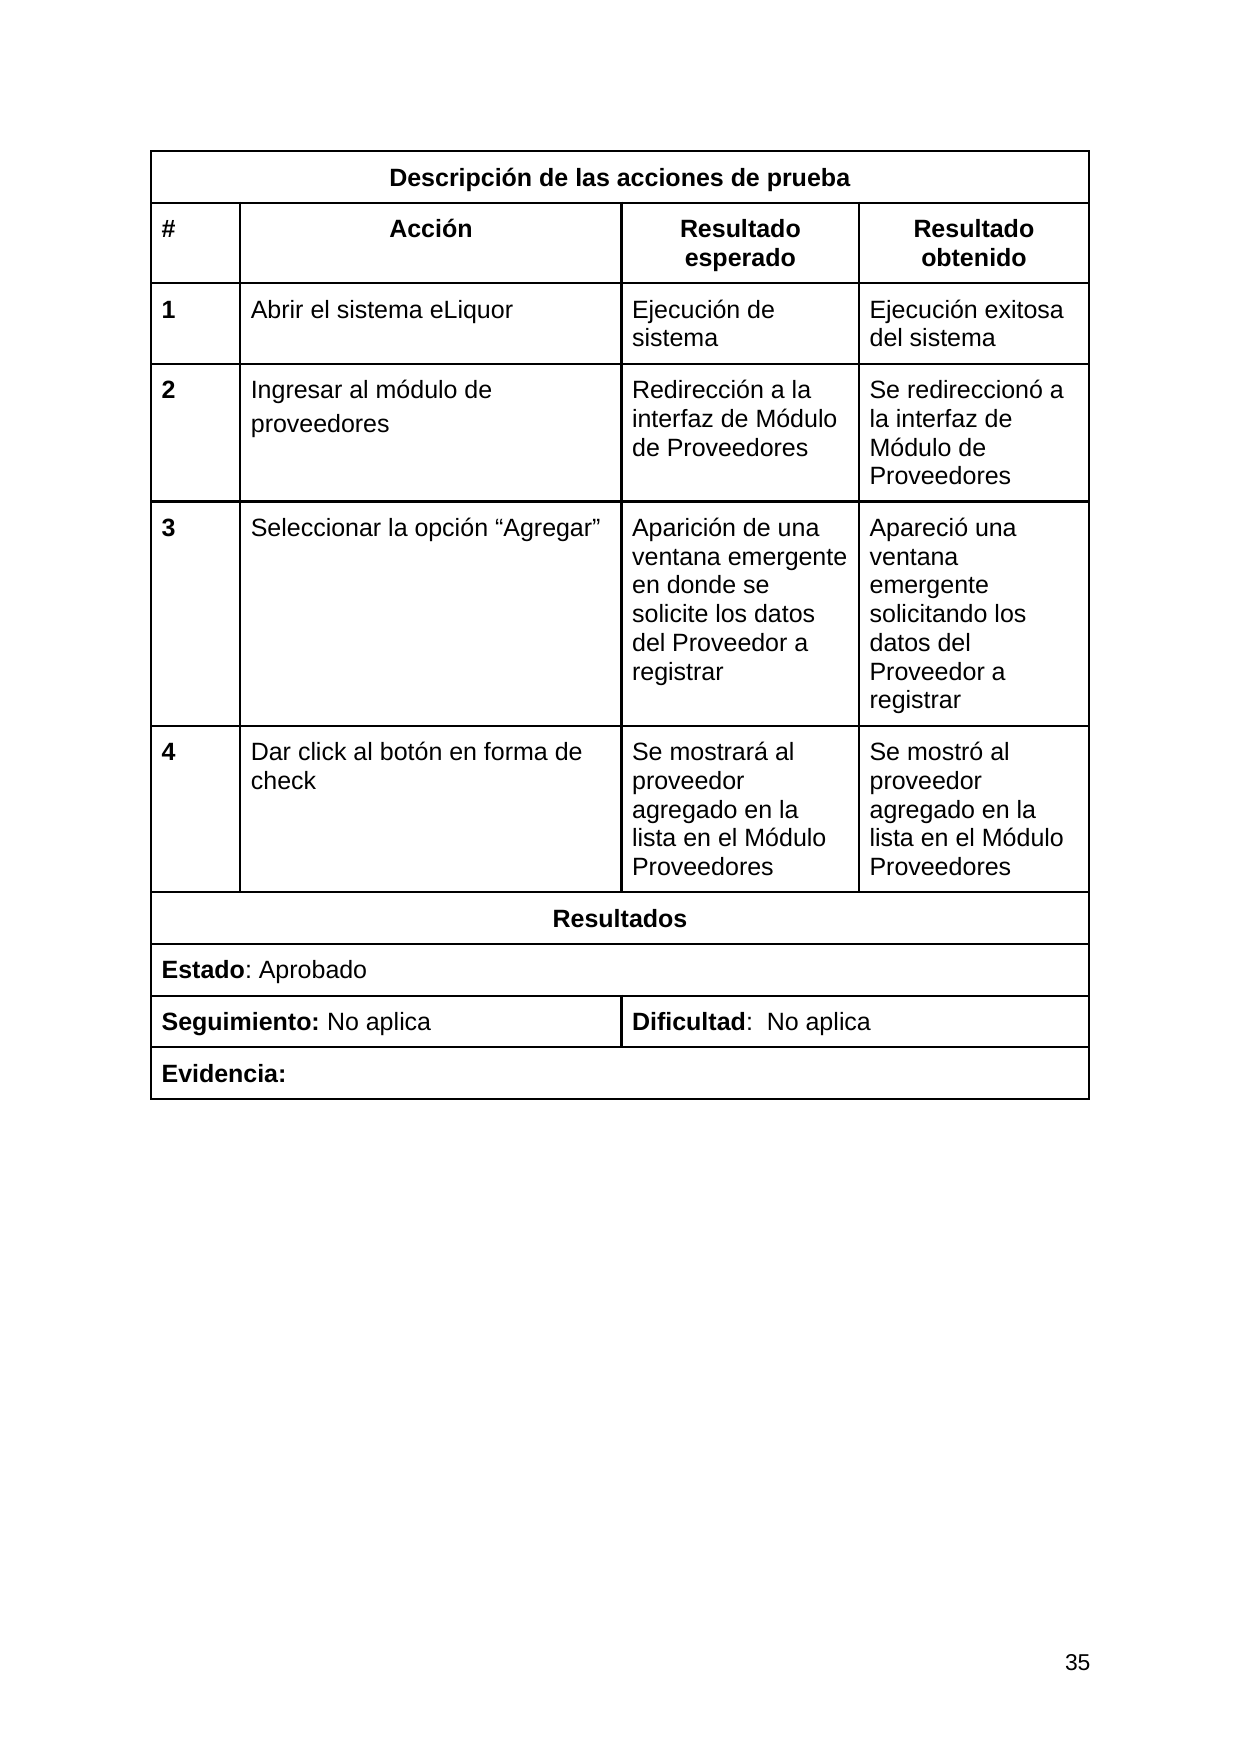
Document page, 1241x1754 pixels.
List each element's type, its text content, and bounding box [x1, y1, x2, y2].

table_cell Dificultad: No aplica [623, 997, 1088, 1046]
table_cell Ejecución exitosa del sistema [860, 284, 1088, 362]
table_cell 1 [152, 284, 239, 362]
table_cell Apareció una ventana emergente solicitando los datos del Proveedor a registrar [860, 503, 1088, 724]
table_cell Ingresar al módulo de proveedores [241, 365, 620, 500]
table_cell Acción [241, 204, 620, 282]
table_cell Se mostrará al proveedor agregado en la lista en el Módulo Proveedores [623, 727, 858, 891]
table_cell Descripción de las acciones de prueba [152, 152, 1088, 202]
table_cell Abrir el sistema eLiquor [241, 284, 620, 362]
table_cell Seguimiento: No aplica [152, 997, 620, 1046]
table_cell Ejecución de sistema [623, 284, 858, 362]
table_cell 3 [152, 503, 239, 724]
table_cell Redirección a la interfaz de Módulo de Proveedores [623, 365, 858, 500]
table_cell Aparición de una ventana emergente en donde se solicite los datos del Proveedor a registrar [623, 503, 858, 724]
table_cell Dar click al botón en forma de check [241, 727, 620, 891]
table_cell 2 [152, 365, 239, 500]
table_cell Se redireccionó a la interfaz de Módulo de Proveedores [860, 365, 1088, 500]
table_cell # [152, 204, 239, 282]
table_cell Resultado obtenido [860, 204, 1088, 282]
table_cell Resultado esperado [623, 204, 858, 282]
table_cell Estado: Aprobado [152, 945, 1088, 994]
table_cell 4 [152, 727, 239, 891]
table_cell Se mostró al proveedor agregado en la lista en el Módulo Proveedores [860, 727, 1088, 891]
table_cell Evidencia: [152, 1048, 1088, 1098]
table_cell Seleccionar la opción “Agregar” [241, 503, 620, 724]
table_cell Resultados [152, 893, 1088, 943]
